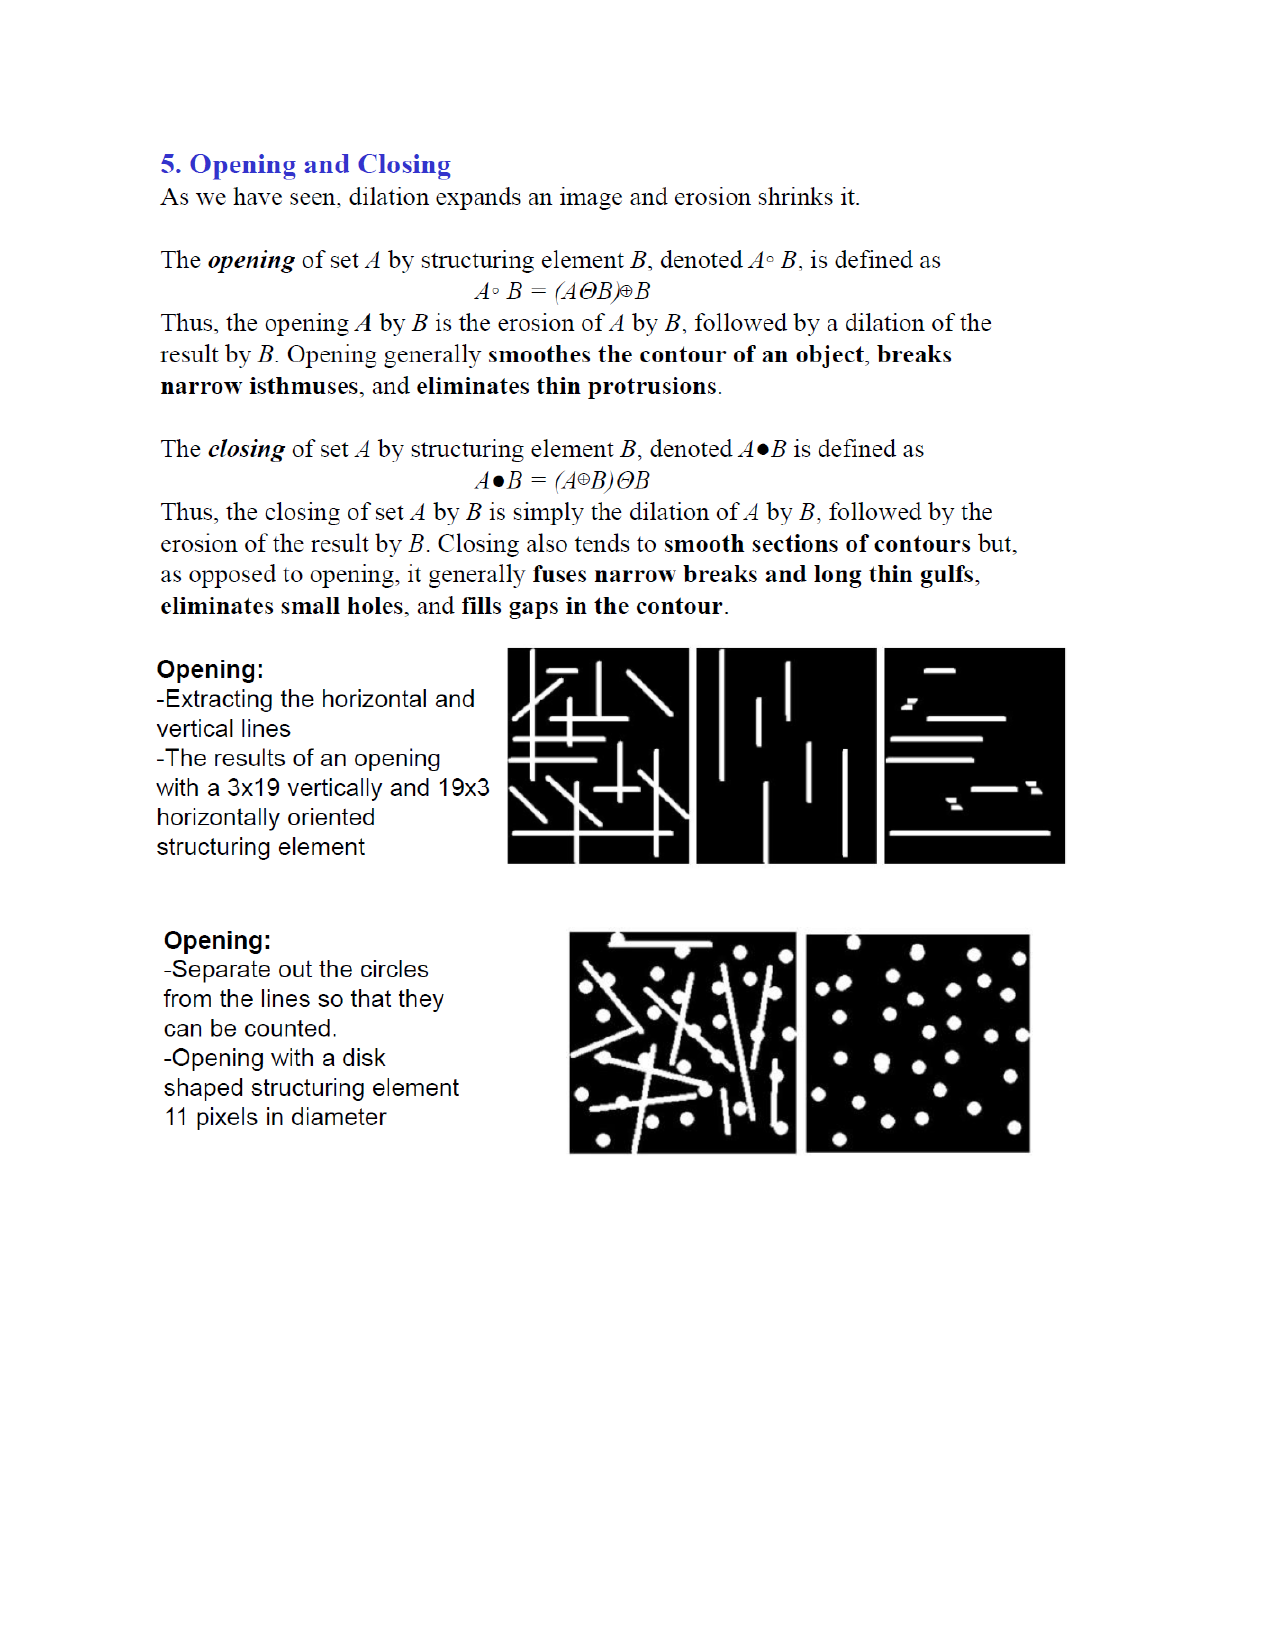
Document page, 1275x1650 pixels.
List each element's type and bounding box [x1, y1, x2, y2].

picture [150, 642, 1074, 1171]
picture [150, 150, 1065, 624]
